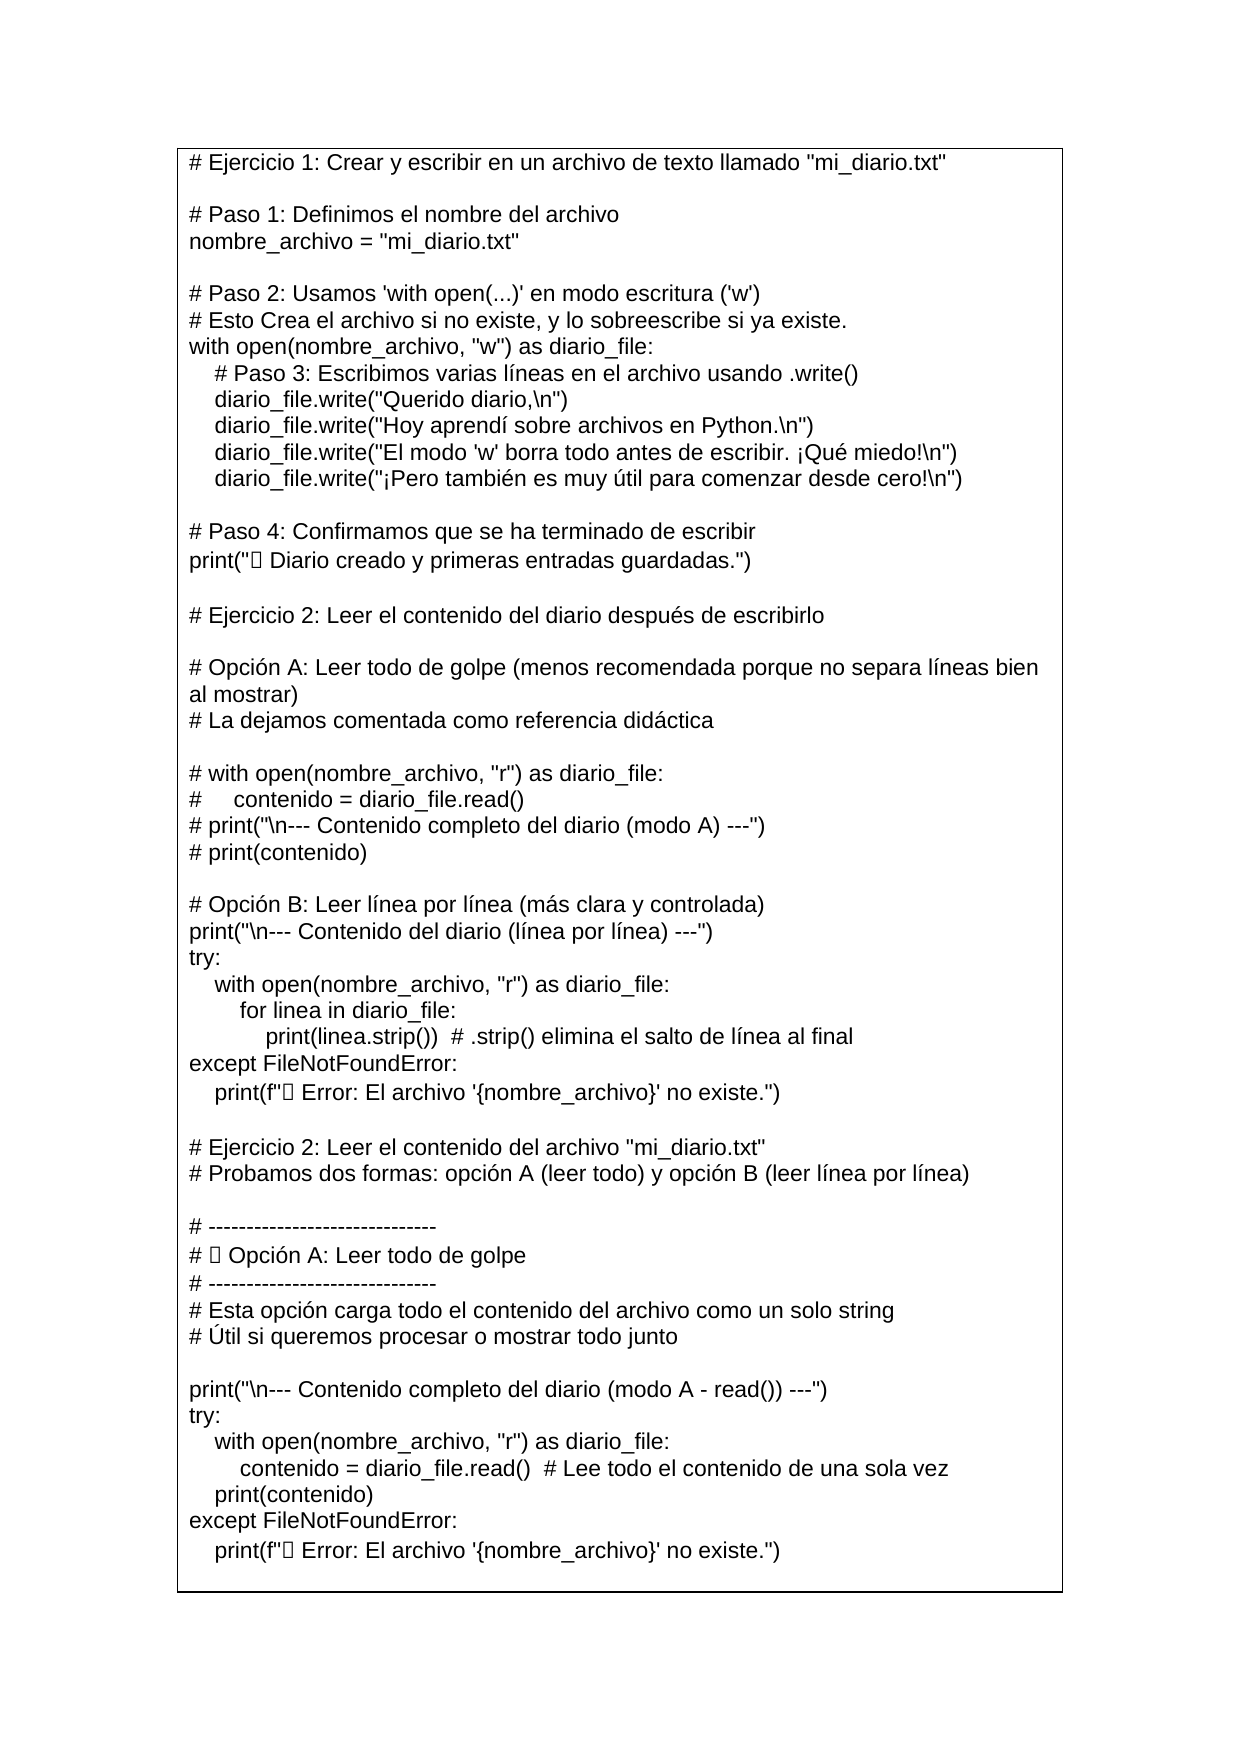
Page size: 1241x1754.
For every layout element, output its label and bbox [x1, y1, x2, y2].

table_header [178, 149, 1062, 1591]
